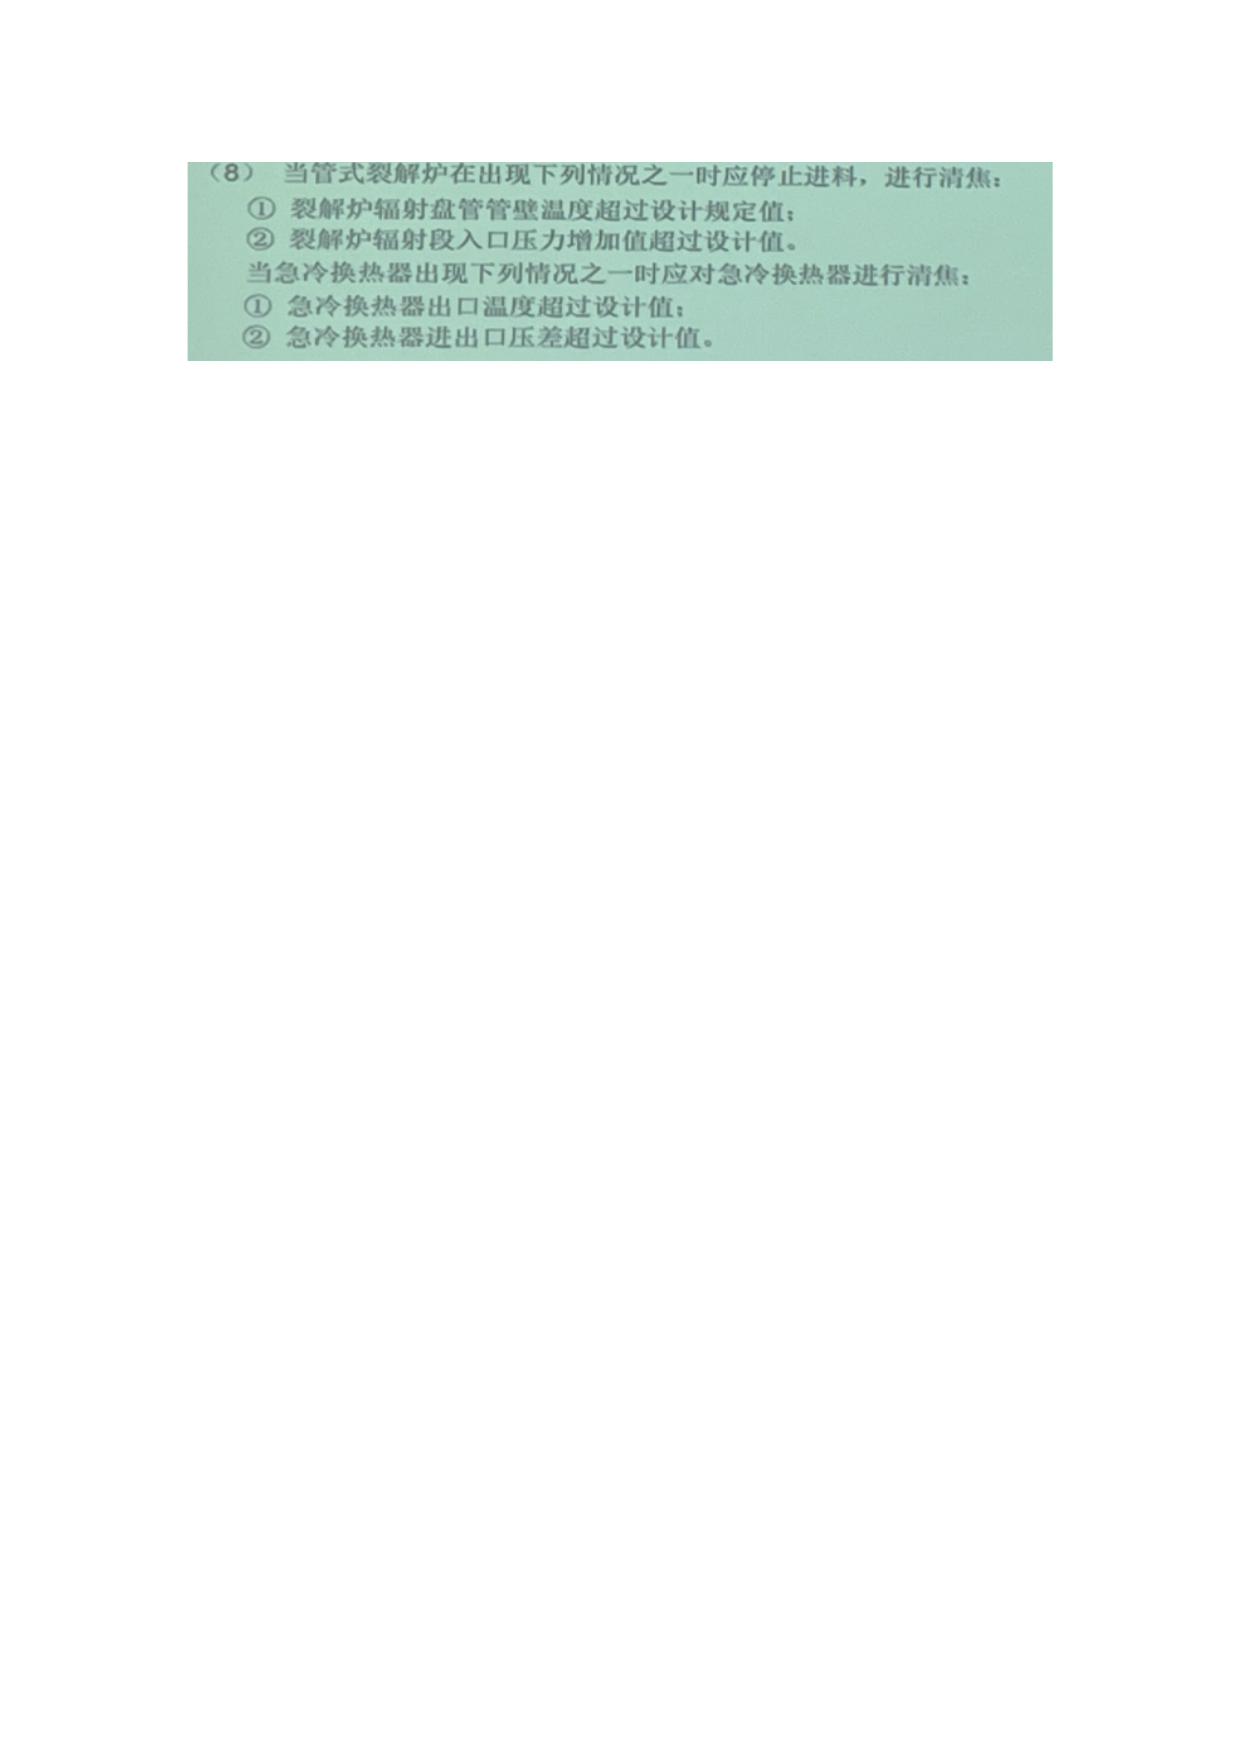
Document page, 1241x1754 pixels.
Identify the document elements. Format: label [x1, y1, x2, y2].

picture [187, 162, 1053, 361]
